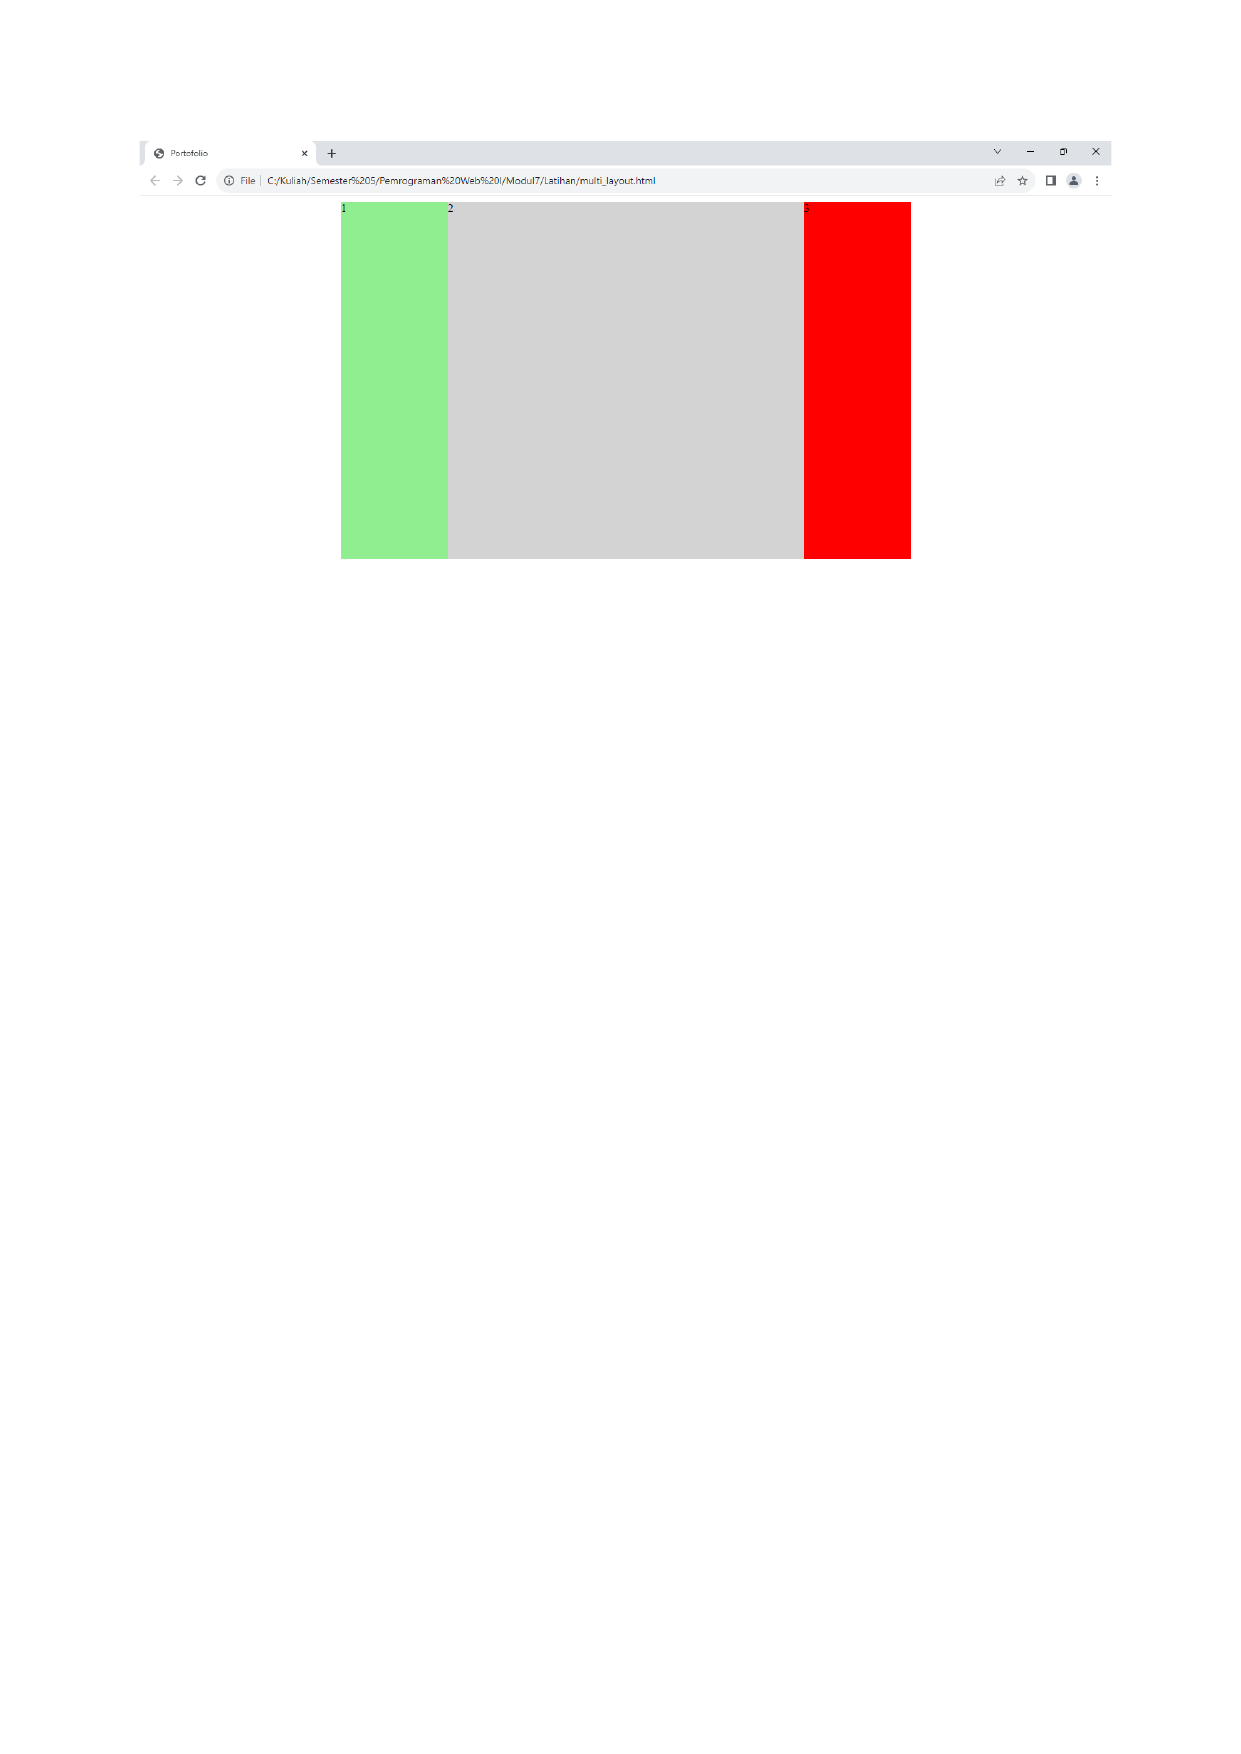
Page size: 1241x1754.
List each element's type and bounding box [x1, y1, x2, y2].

picture [139, 141, 1112, 648]
